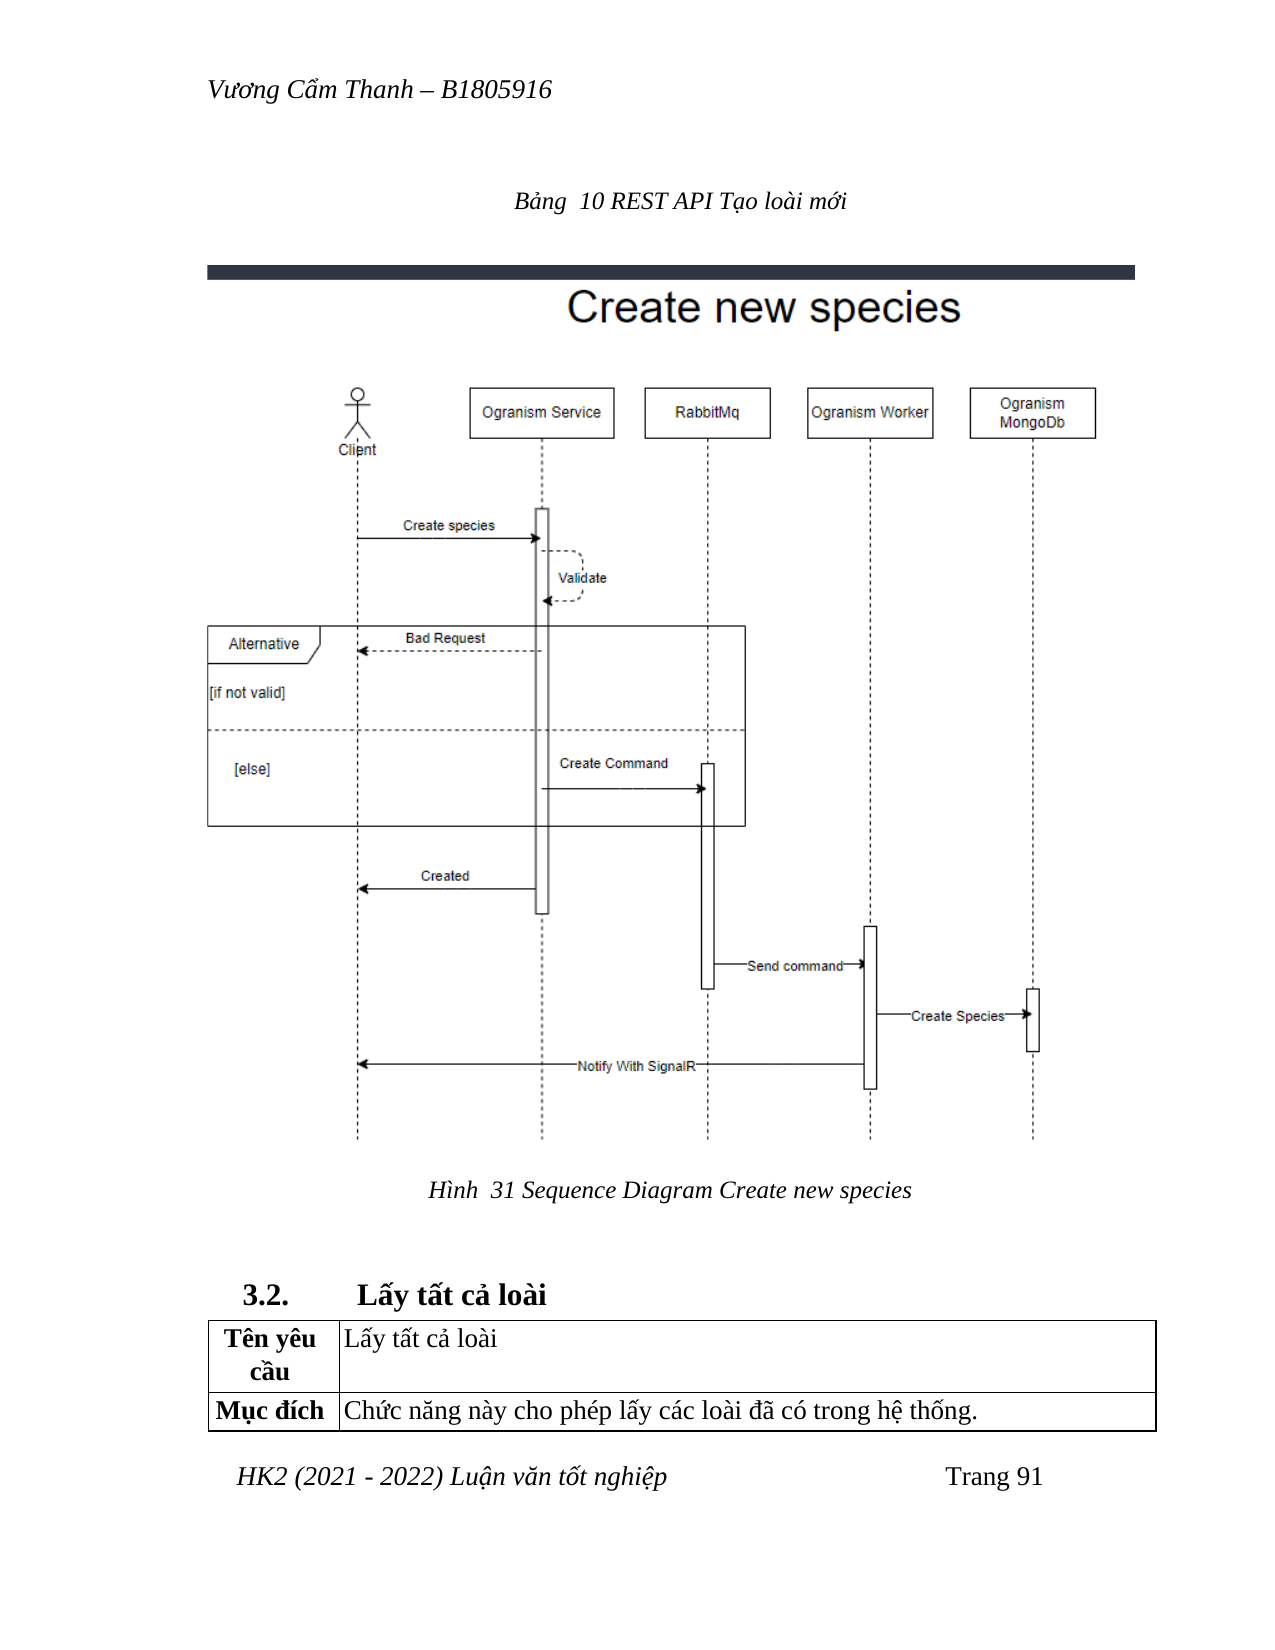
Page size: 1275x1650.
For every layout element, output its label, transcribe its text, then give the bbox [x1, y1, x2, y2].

table_cell Chức năng này cho phép lấy các loài đã có trong hệ thống. [340, 1393, 1155, 1430]
picture [207, 265, 1135, 1170]
table_header Tên yêu cầu [209, 1321, 339, 1392]
subtitle Lấy tất cả loài [236, 1277, 1157, 1313]
table_header Lấy tất cả loài [340, 1321, 1155, 1392]
table_cell Mục đích [209, 1393, 339, 1430]
